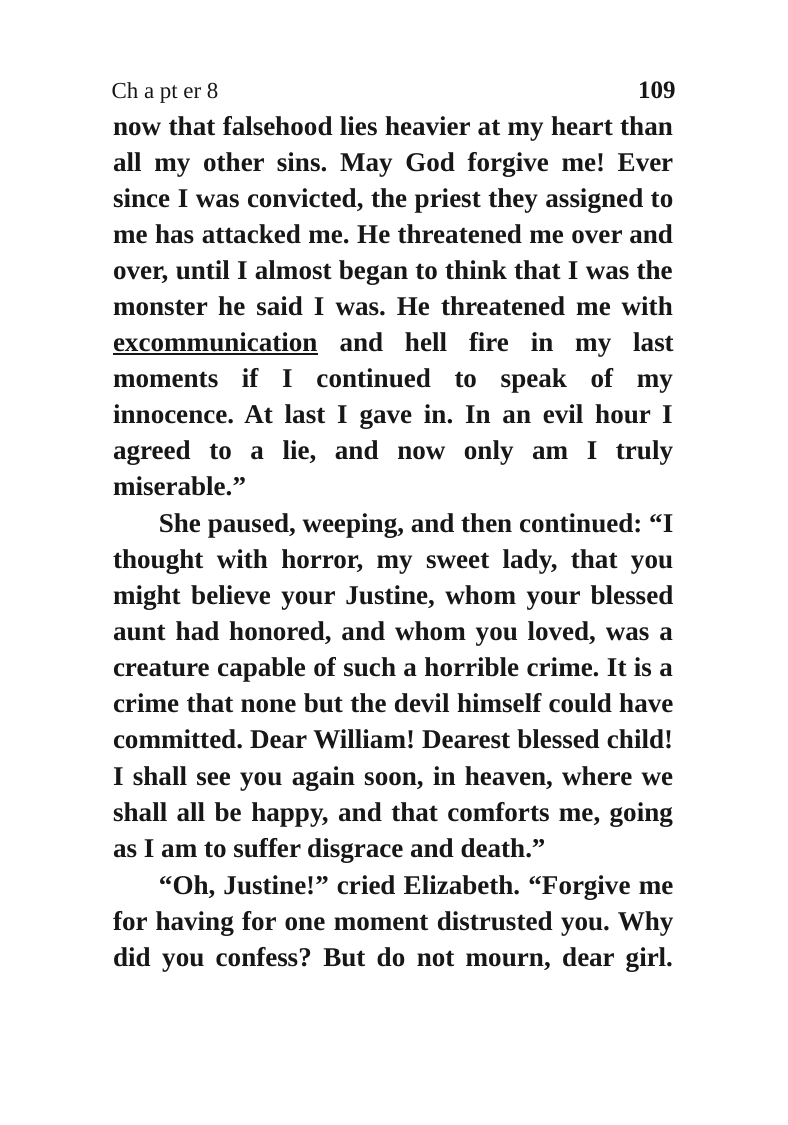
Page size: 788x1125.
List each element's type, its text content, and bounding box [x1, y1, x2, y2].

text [113, 869, 674, 972]
text She paused, weeping, and then continued: “I thought with horror, my sweet lady, that you might believe your Justine, whom your blessed aunt had honored, and whom you loved, was a creature capable of such a horrible crime. It is a crime that none but the devil himself could have committed. Dear William! Dearest blessed child! I shall see you again soon, in heaven, where we shall all be happy, and that comforts me, going as I am to suffer disgrace and death.” [113, 507, 674, 863]
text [113, 110, 674, 501]
